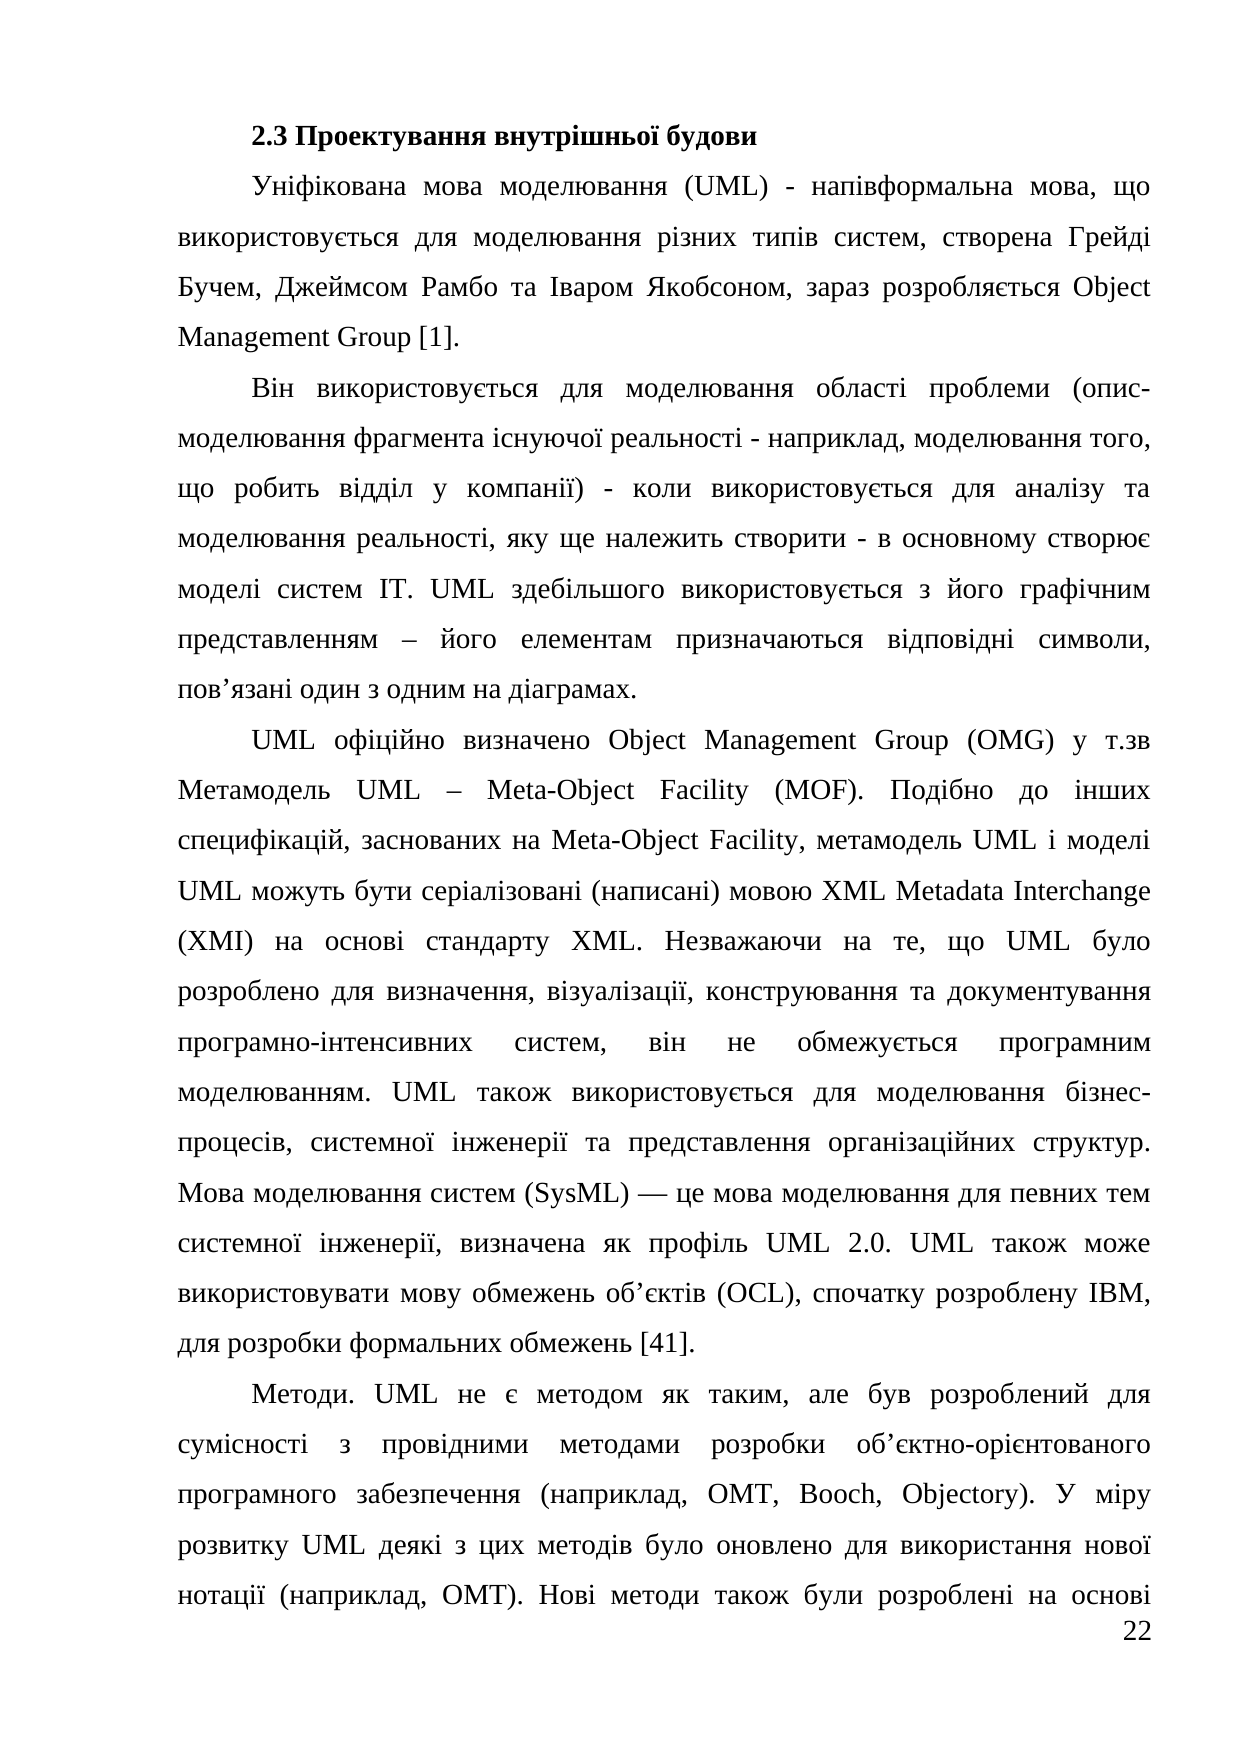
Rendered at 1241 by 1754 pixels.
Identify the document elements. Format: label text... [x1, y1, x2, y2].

subtitle 2.3 Проектування внутрішньої будови [177, 118, 1152, 152]
text Уніфікована мова моделювання (UML) - напівформальна мова, що використовується для моделювання різних типів систем, створена Грейді Бучем, Джеймсом Рамбо та Іваром Якобсоном, зараз розробляється Object Management Group [1]. [177, 168, 1152, 353]
text UML офіційно визначено Object Management Group (OMG) у т.зв Метамодель UML – Meta-Object Facility (MOF). Подібно до інших специфікацій, заснованих на Meta-Object Facility, метамодель UML і моделі UML можуть бути серіалізовані (написані) мовою XML Metadata Interchange (XMI) на основі стандарту XML. Незважаючи на те, що UML було розроблено для визначення, візуалізації, конструювання та документування програмно-інтенсивних систем, він не обмежується програмним моделюванням. UML також використовується для моделювання бізнес-процесів, системної інженерії та представлення організаційних структур. Мова моделювання систем (SysML) — це мова моделювання для певних тем системної інженерії, визначена як профіль UML 2.0. UML також може використовувати мову обмежень об’єктів (OCL), спочатку розроблену IBM, для розробки формальних обмежень [41]. [177, 722, 1152, 1359]
text Він використовується для моделювання області проблеми (опис-моделювання фрагмента існуючої реальності - наприклад, моделювання того, що робить відділ у компанії) - коли використовується для аналізу та моделювання реальності, яку ще належить створити - в основному створює моделі систем ІТ. UML здебільшого використовується з його графічним представленням – його елементам призначаються відповідні символи, пов’язані один з одним на діаграмах. [177, 370, 1152, 705]
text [177, 1376, 1152, 1611]
